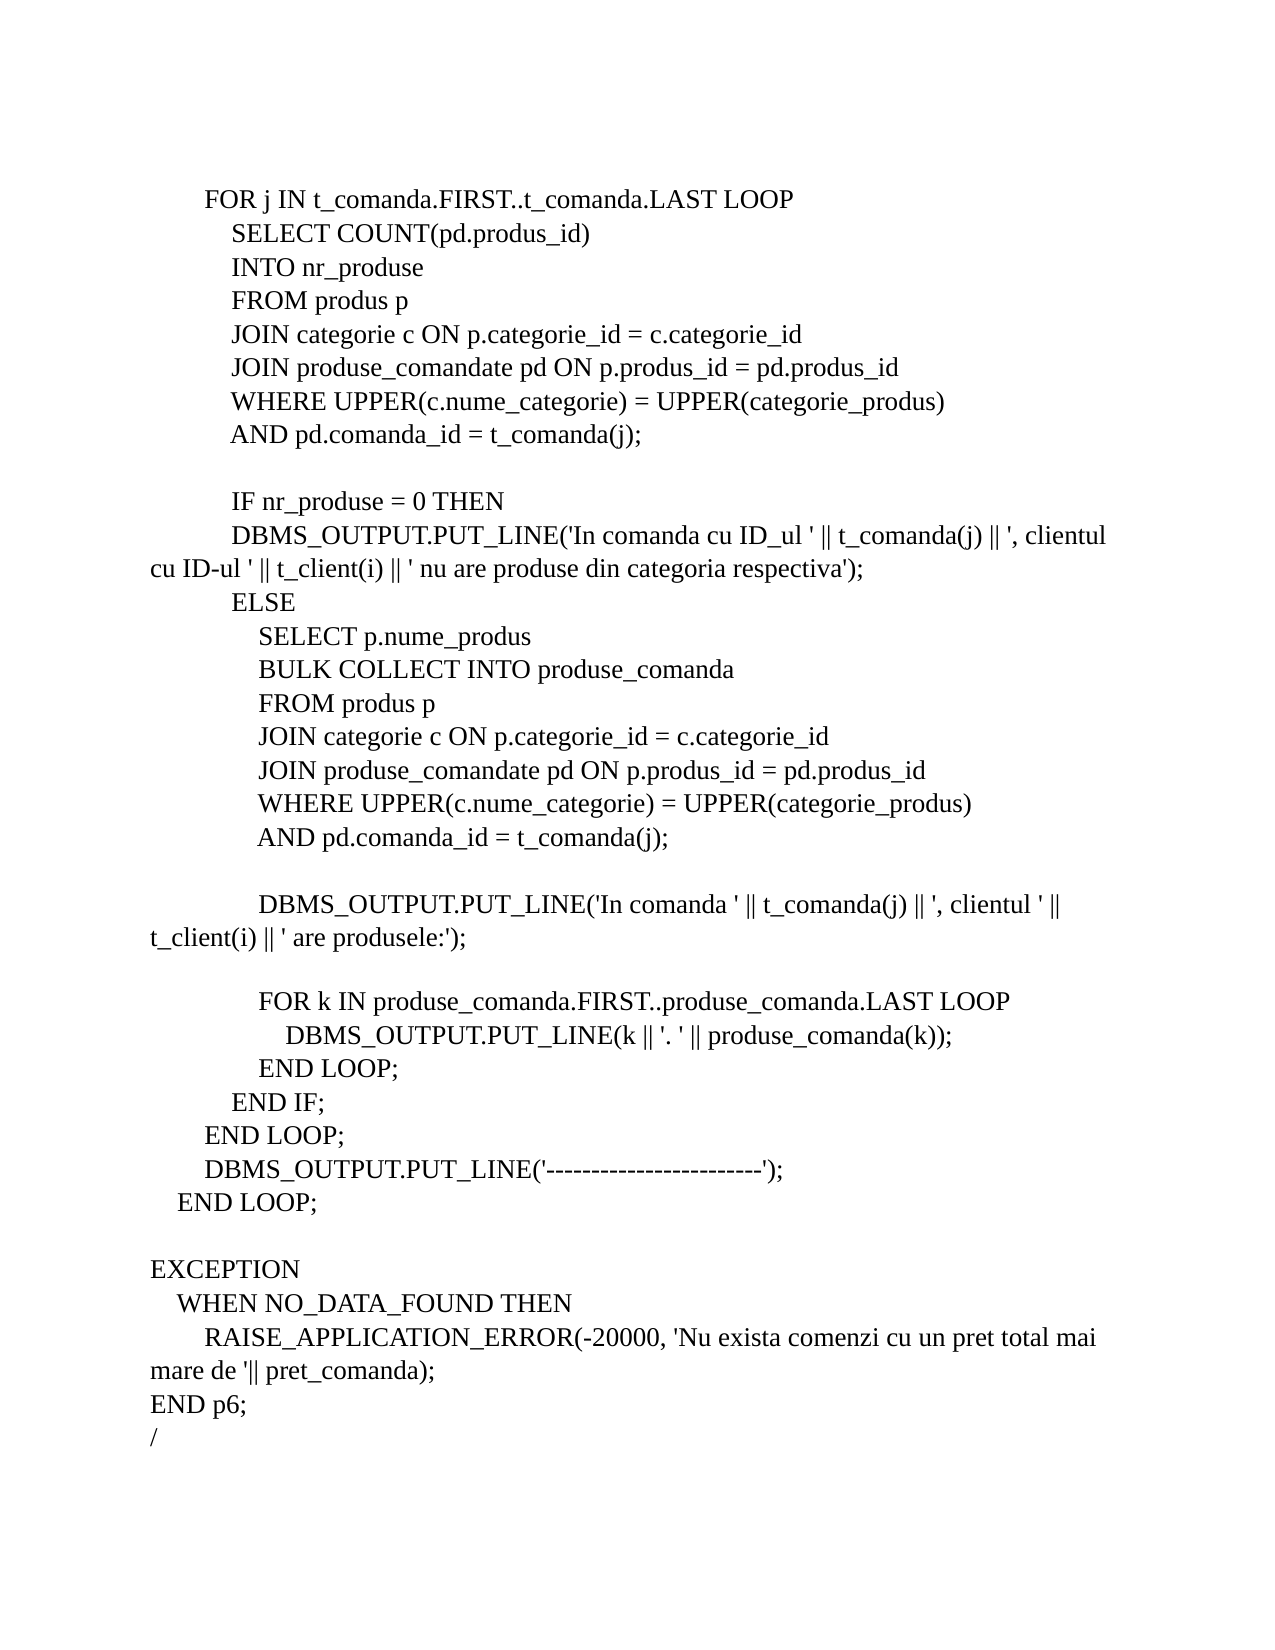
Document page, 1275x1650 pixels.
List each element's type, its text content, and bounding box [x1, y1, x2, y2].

text WHERE UPPER(c.nume_categorie) = UPPER(categorie_produs) [150, 787, 1125, 818]
text AND pd.comanda_id = t_comanda(j); [150, 418, 1125, 449]
text FOR k IN produse_comanda.FIRST..produse_comanda.LAST LOOP [150, 985, 1125, 1016]
text INTO nr_produse [150, 251, 1125, 282]
text / [150, 1421, 1125, 1452]
text IF nr_produse = 0 THEN [150, 485, 1125, 517]
text AND pd.comanda_id = t_comanda(j); [150, 821, 1125, 852]
text FROM produs p [150, 687, 1125, 718]
text SELECT p.nume_produs [150, 619, 1125, 651]
text END IF; [150, 1086, 1125, 1117]
text EXCEPTION [150, 1253, 1125, 1285]
text ELSE [150, 586, 1125, 617]
text JOIN produse_comandate pd ON p.produs_id = pd.produs_id [150, 351, 1125, 382]
text END LOOP; [150, 1119, 1125, 1151]
text DBMS_OUTPUT.PUT_LINE('------------------------'); [150, 1153, 1125, 1184]
text DBMS_OUTPUT.PUT_LINE(k || '. ' || produse_comanda(k)); [150, 1019, 1125, 1050]
text SELECT COUNT(pd.produs_id) [150, 217, 1125, 248]
text BULK COLLECT INTO produse_comanda [150, 653, 1125, 684]
text JOIN categorie c ON p.categorie_id = c.categorie_id [150, 720, 1125, 751]
text JOIN categorie c ON p.categorie_id = c.categorie_id [150, 318, 1125, 349]
text WHEN NO_DATA_FOUND THEN [150, 1287, 1125, 1318]
text JOIN produse_comandate pd ON p.produs_id = pd.produs_id [150, 754, 1125, 785]
text WHERE UPPER(c.nume_categorie) = UPPER(categorie_produs) [150, 385, 1125, 416]
text RAISE_APPLICATION_ERROR(-20000, 'Nu exista comenzi cu un pret total mai mare de '|| pret_comanda); [150, 1321, 1125, 1385]
text DBMS_OUTPUT.PUT_LINE('In comanda ' || t_comanda(j) || ', clientul ' || t_client(i) || ' are produsele:'); [150, 888, 1125, 953]
text END LOOP; [150, 1052, 1125, 1083]
text DBMS_OUTPUT.PUT_LINE('In comanda cu ID_ul ' || t_comanda(j) || ', clientul cu ID-ul ' || t_client(i) || ' nu are produse din categoria respectiva'); [150, 519, 1125, 584]
text FROM produs p [150, 284, 1125, 315]
text END LOOP; [150, 1186, 1125, 1218]
text END p6; [150, 1388, 1125, 1419]
text FOR j IN t_comanda.FIRST..t_comanda.LAST LOOP [150, 183, 1125, 215]
